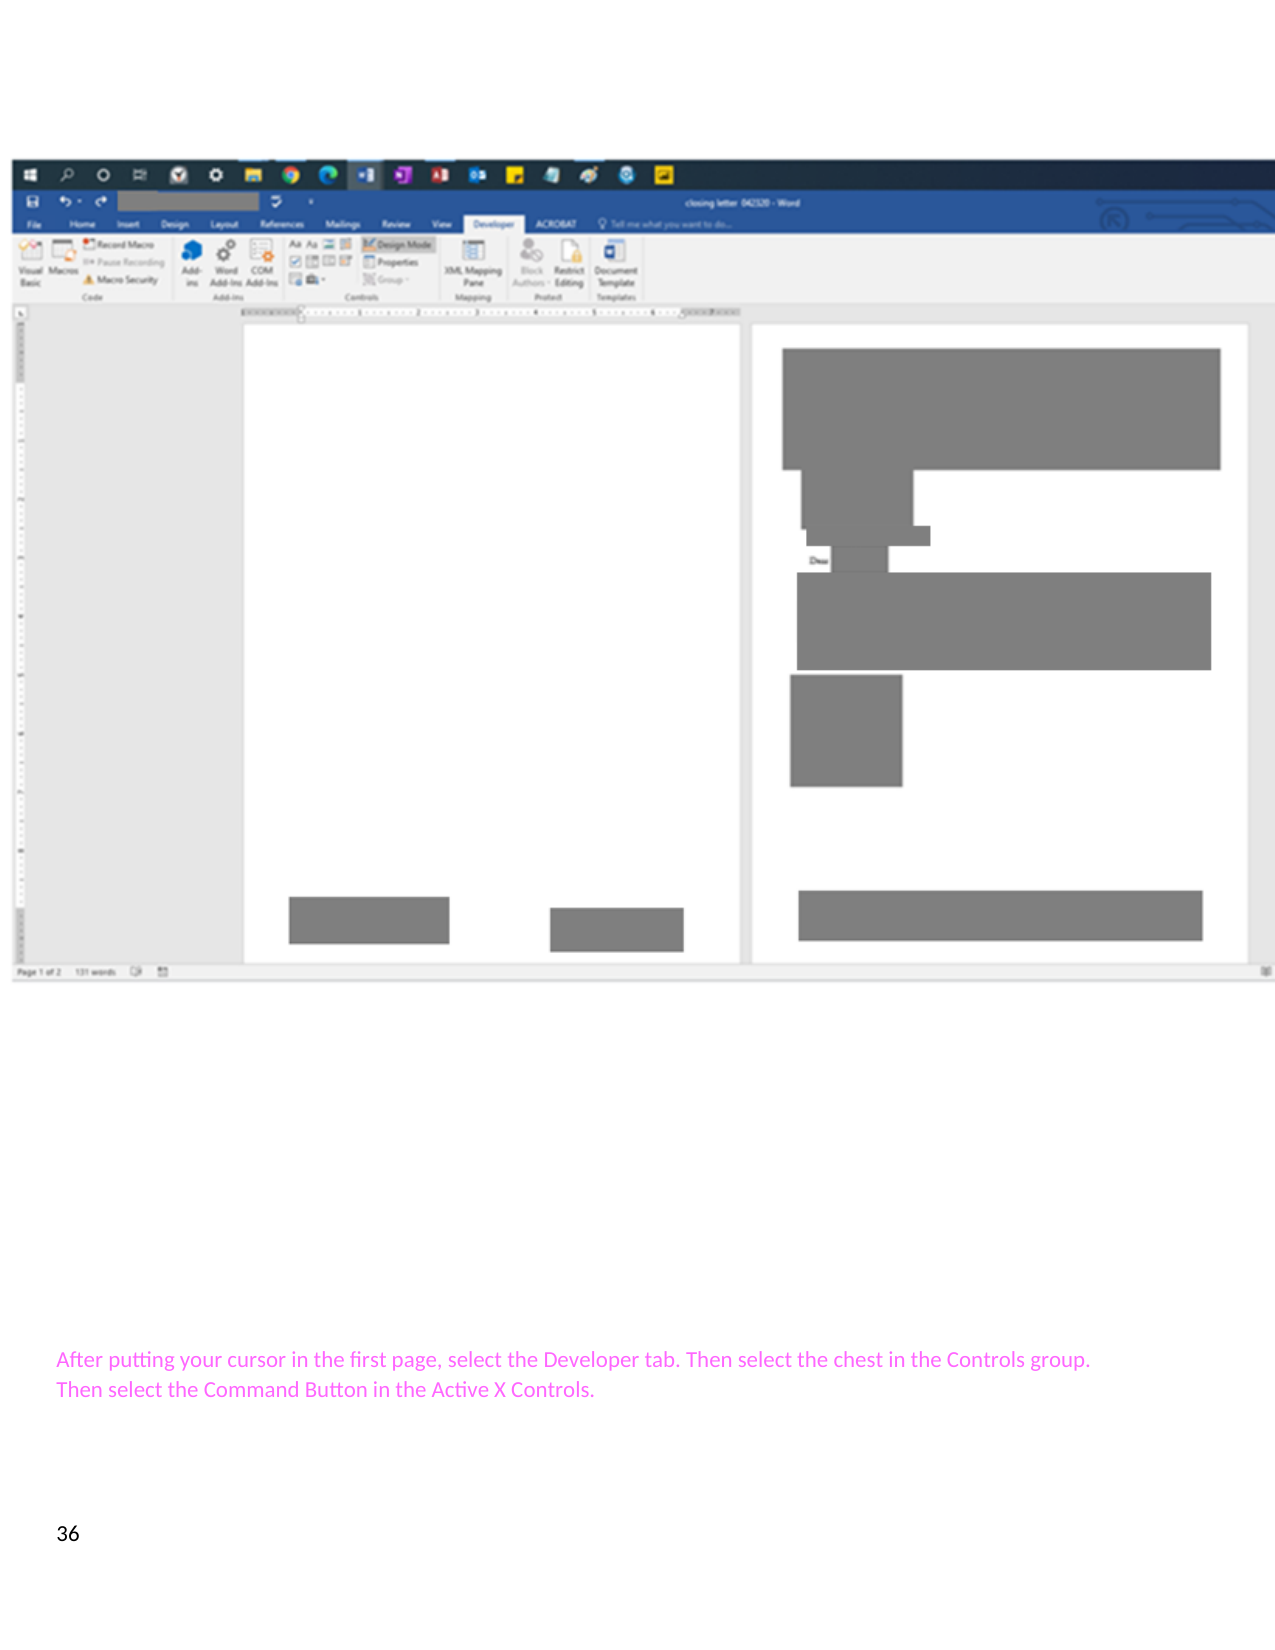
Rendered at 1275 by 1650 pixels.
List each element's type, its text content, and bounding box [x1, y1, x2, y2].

picture [0, 150, 1275, 998]
text After putting your cursor in the first page, select the Developer tab. Then select the chest in the Controls group. Then select the Command Button in the Active X Controls. [56, 1345, 1106, 1403]
